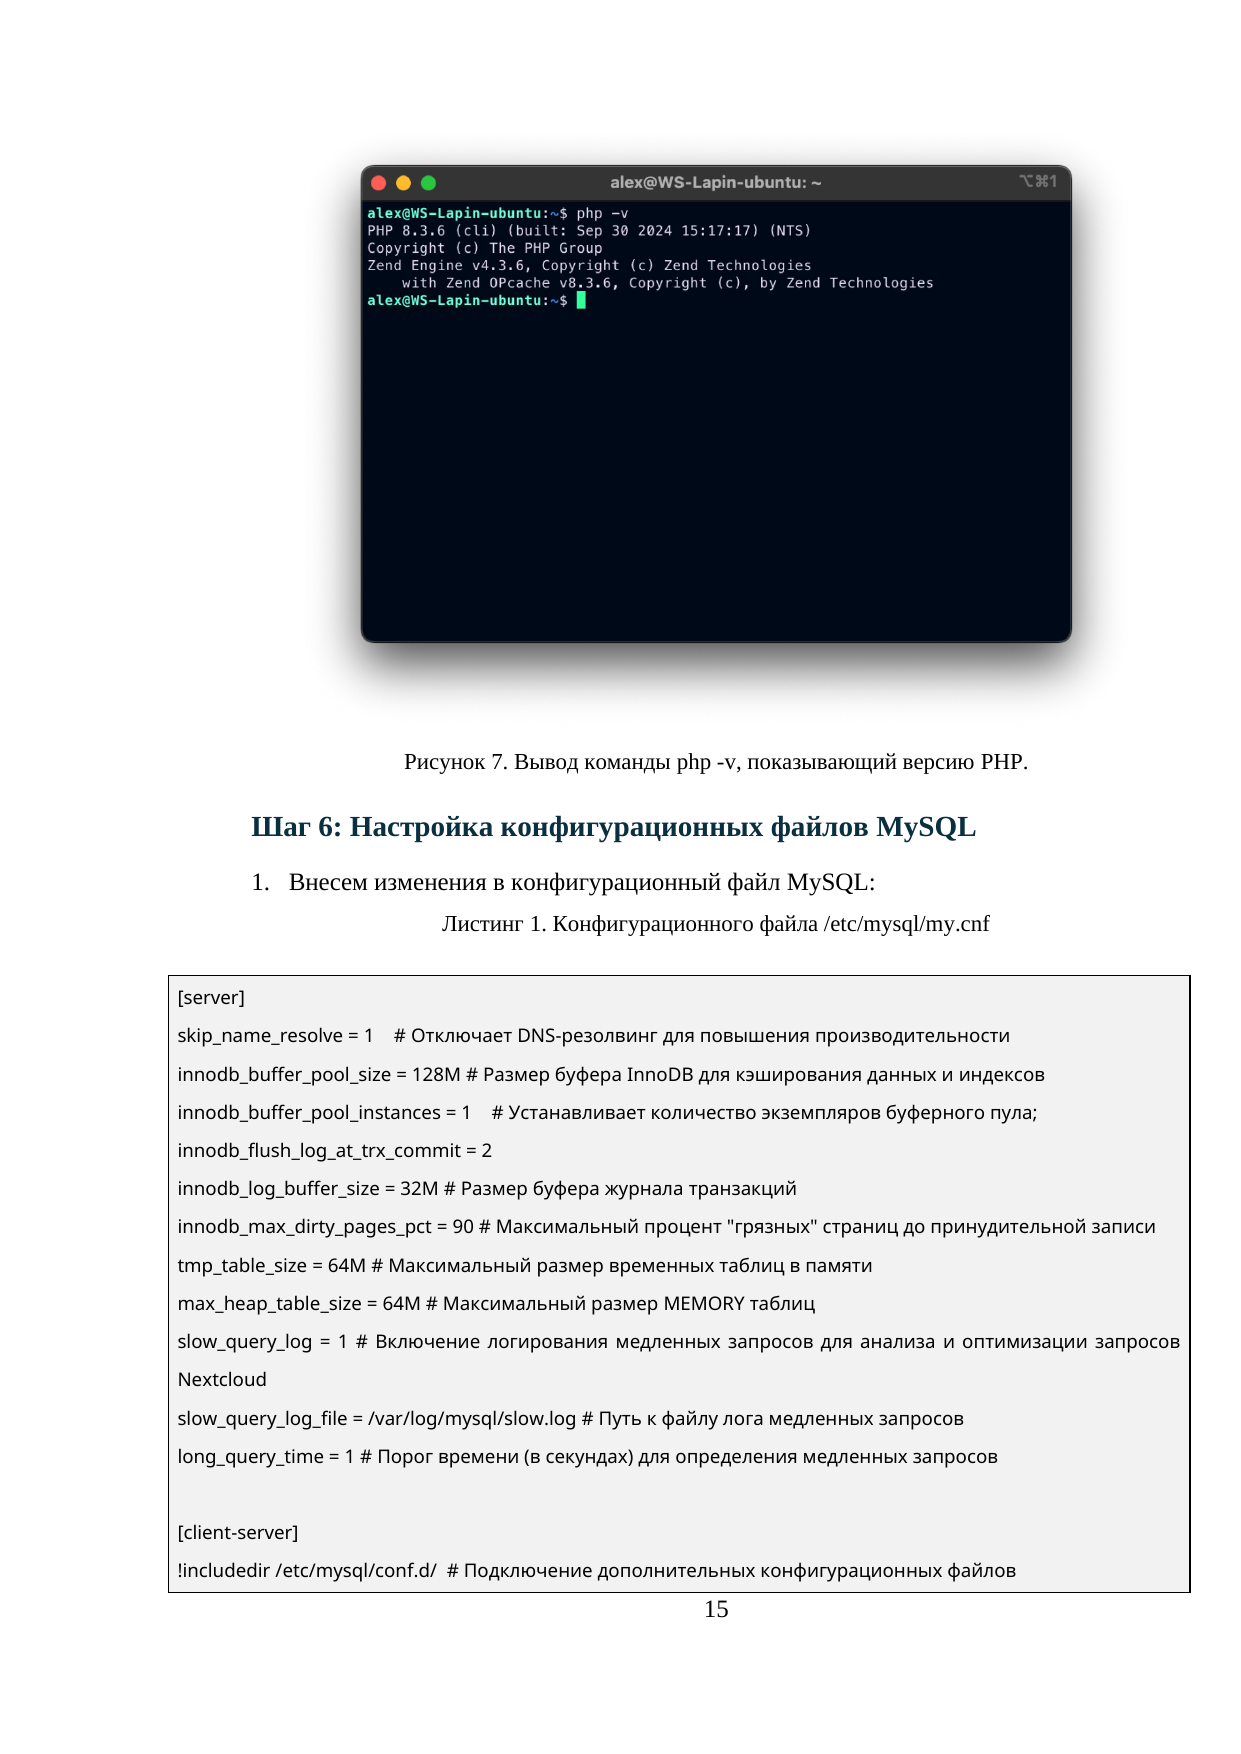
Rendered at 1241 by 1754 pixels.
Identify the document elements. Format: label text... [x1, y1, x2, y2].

text [server] [169, 976, 1189, 1010]
text innodb_max_dirty_pages_pct = 90 # Максимальный процент "грязных" страниц до принудительной записи [169, 1204, 1189, 1239]
text [client-server] [169, 1510, 1189, 1545]
text Листинг 1. Конфигурационного файла /etc/mysql/my.cnf [177, 911, 1181, 937]
text tmp_table_size = 64M # Максимальный размер временных таблиц в памяти [169, 1243, 1189, 1277]
text innodb_log_buffer_size = 32M # Размер буфера журнала транзакций [169, 1166, 1189, 1201]
text slow_query_log = 1 # Включение логирования медленных запросов для анализа и оптимизации запросов Nextcloud [169, 1319, 1189, 1392]
text !includedir /etc/mysql/conf.d/ # Подключение дополнительных конфигурационных файлов [169, 1548, 1189, 1592]
picture [291, 118, 1141, 734]
subtitle Шаг 6: Настройка конфигурационных файлов MySQL [177, 809, 1181, 842]
text innodb_flush_log_at_trx_commit = 2 [169, 1128, 1189, 1163]
text long_query_time = 1 # Порог времени (в секундах) для определения медленных запросов [169, 1434, 1189, 1469]
text skip_name_resolve = 1 # Отключает DNS-резолвинг для повышения производительности [169, 1013, 1189, 1048]
text slow_query_log_file = /var/log/mysql/slow.log # Путь к файлу лога медленных запросов [169, 1396, 1189, 1430]
text max_heap_table_size = 64M # Максимальный размер MEMORY таблиц [169, 1281, 1189, 1316]
text innodb_buffer_pool_instances = 1 # Устанавливает количество экземпляров буферного пула; [169, 1090, 1189, 1124]
list Внесем изменения в конфигурационный файл MySQL: [251, 867, 1181, 896]
text innodb_buffer_pool_size = 128M # Размер буфера InnoDB для кэширования данных и индексов [169, 1051, 1189, 1086]
